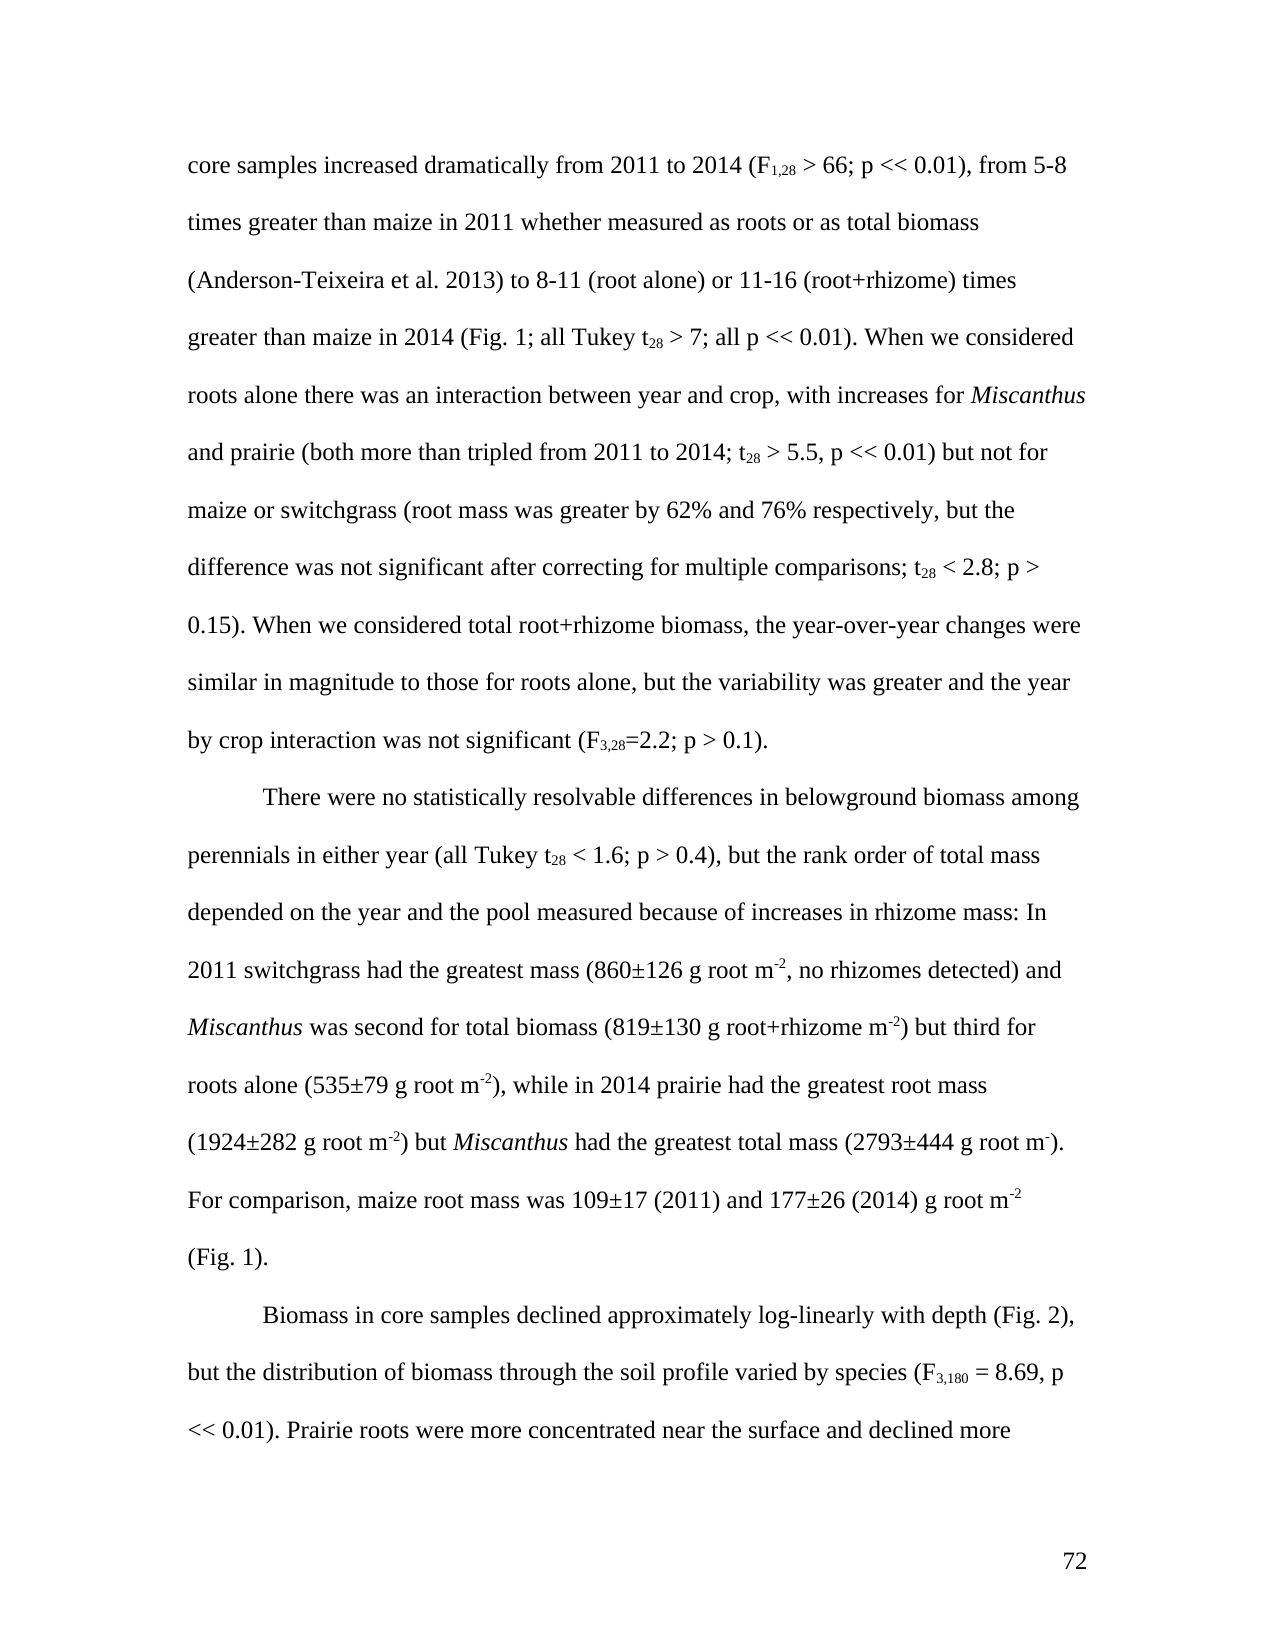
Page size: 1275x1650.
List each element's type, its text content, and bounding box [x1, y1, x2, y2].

text There were no statistically resolvable differences in belowground biomass among perennials in either year (all Tukey t28 < 1.6; p > 0.4), but the rank order of total mass depended on the year and the pool measured because of increases in rhizome mass: In 2011 switchgrass had the greatest mass (860±126 g root m-2, no rhizomes detected) and Miscanthus was second for total biomass (819±130 g root+rhizome m-2) but third for roots alone (535±79 g root m-2), while in 2014 prairie had the greatest root mass (1924±282 g root m-2) but Miscanthus had the greatest total mass (2793±444 g root m-). For comparison, maize root mass was 109±17 (2011) and 177±26 (2014) g root m-2 (Fig. 1). [187, 782, 1087, 1271]
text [187, 1300, 1087, 1444]
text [187, 150, 1087, 754]
